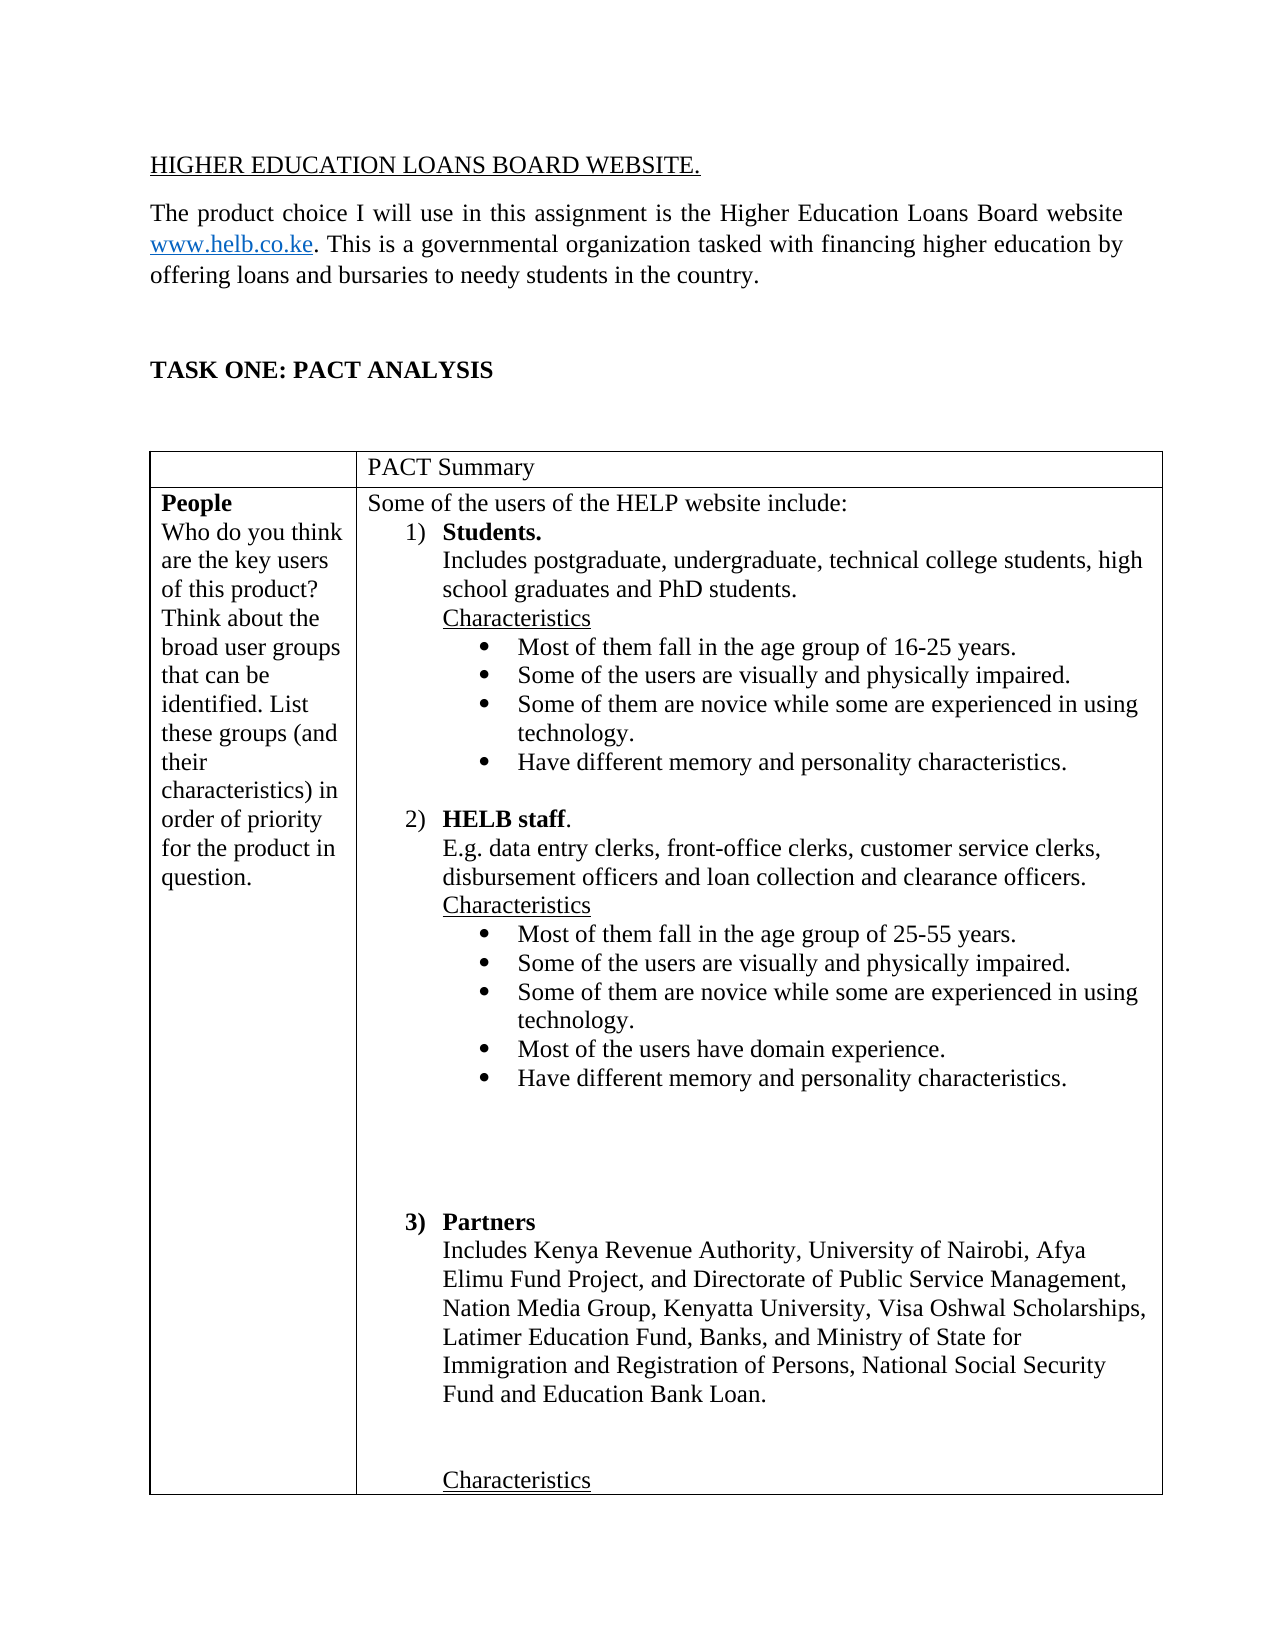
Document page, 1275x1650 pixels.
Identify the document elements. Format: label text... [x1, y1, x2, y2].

text HIGHER EDUCATION LOANS BOARD WEBSITE. [150, 150, 1125, 179]
table_header PACT Summary [357, 452, 1162, 487]
table_header [151, 452, 356, 487]
text The product choice I will use in this assignment is the Higher Education Loans Board website www.helb.co.ke. This is a governmental organization tasked with financing higher education by offering loans and bursaries to needy students in the country. [150, 198, 1125, 288]
text TASK ONE: PACT ANALYSIS [150, 355, 1125, 384]
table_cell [151, 488, 356, 1494]
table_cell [357, 488, 1162, 1494]
